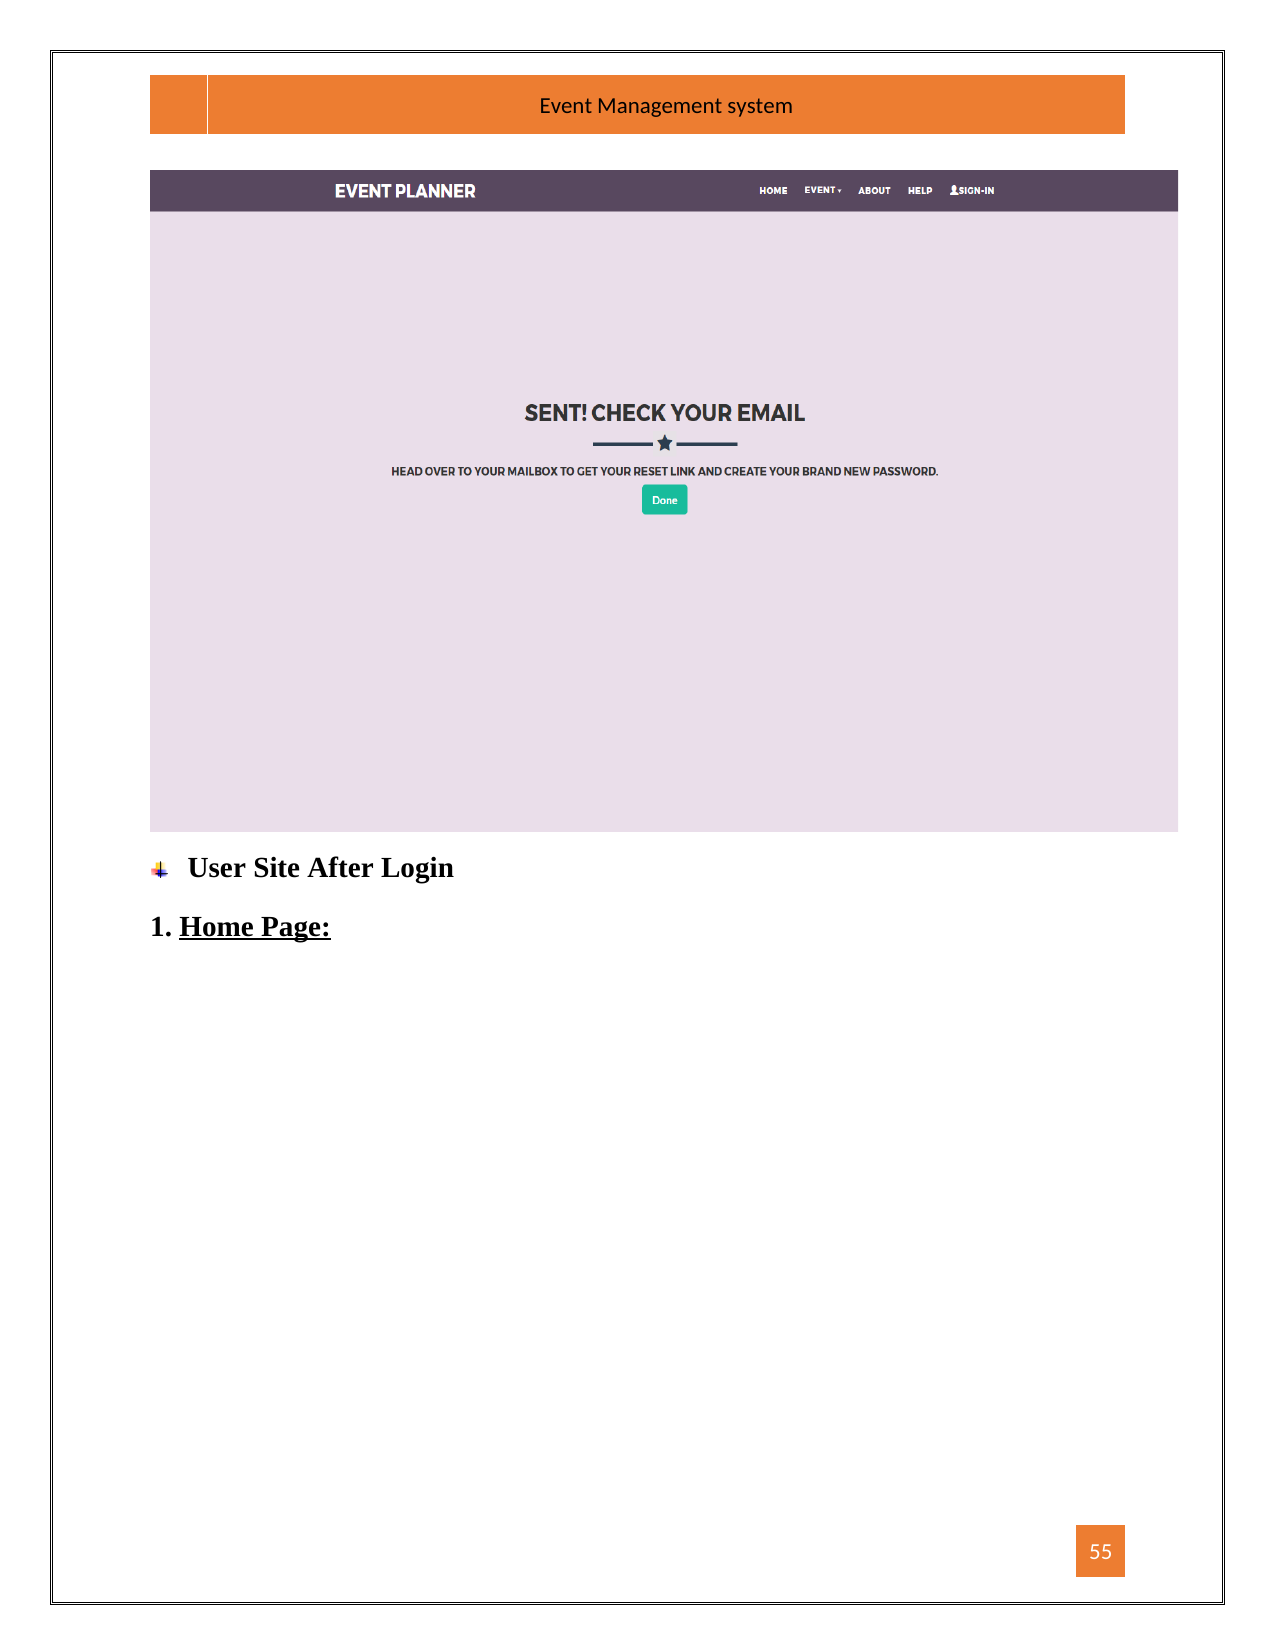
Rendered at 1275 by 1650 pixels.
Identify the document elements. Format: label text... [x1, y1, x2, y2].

picture [151, 860, 168, 878]
list User Site After Login [150, 850, 1125, 883]
text 1. Home Page: [150, 909, 1125, 943]
picture [150, 170, 1179, 832]
